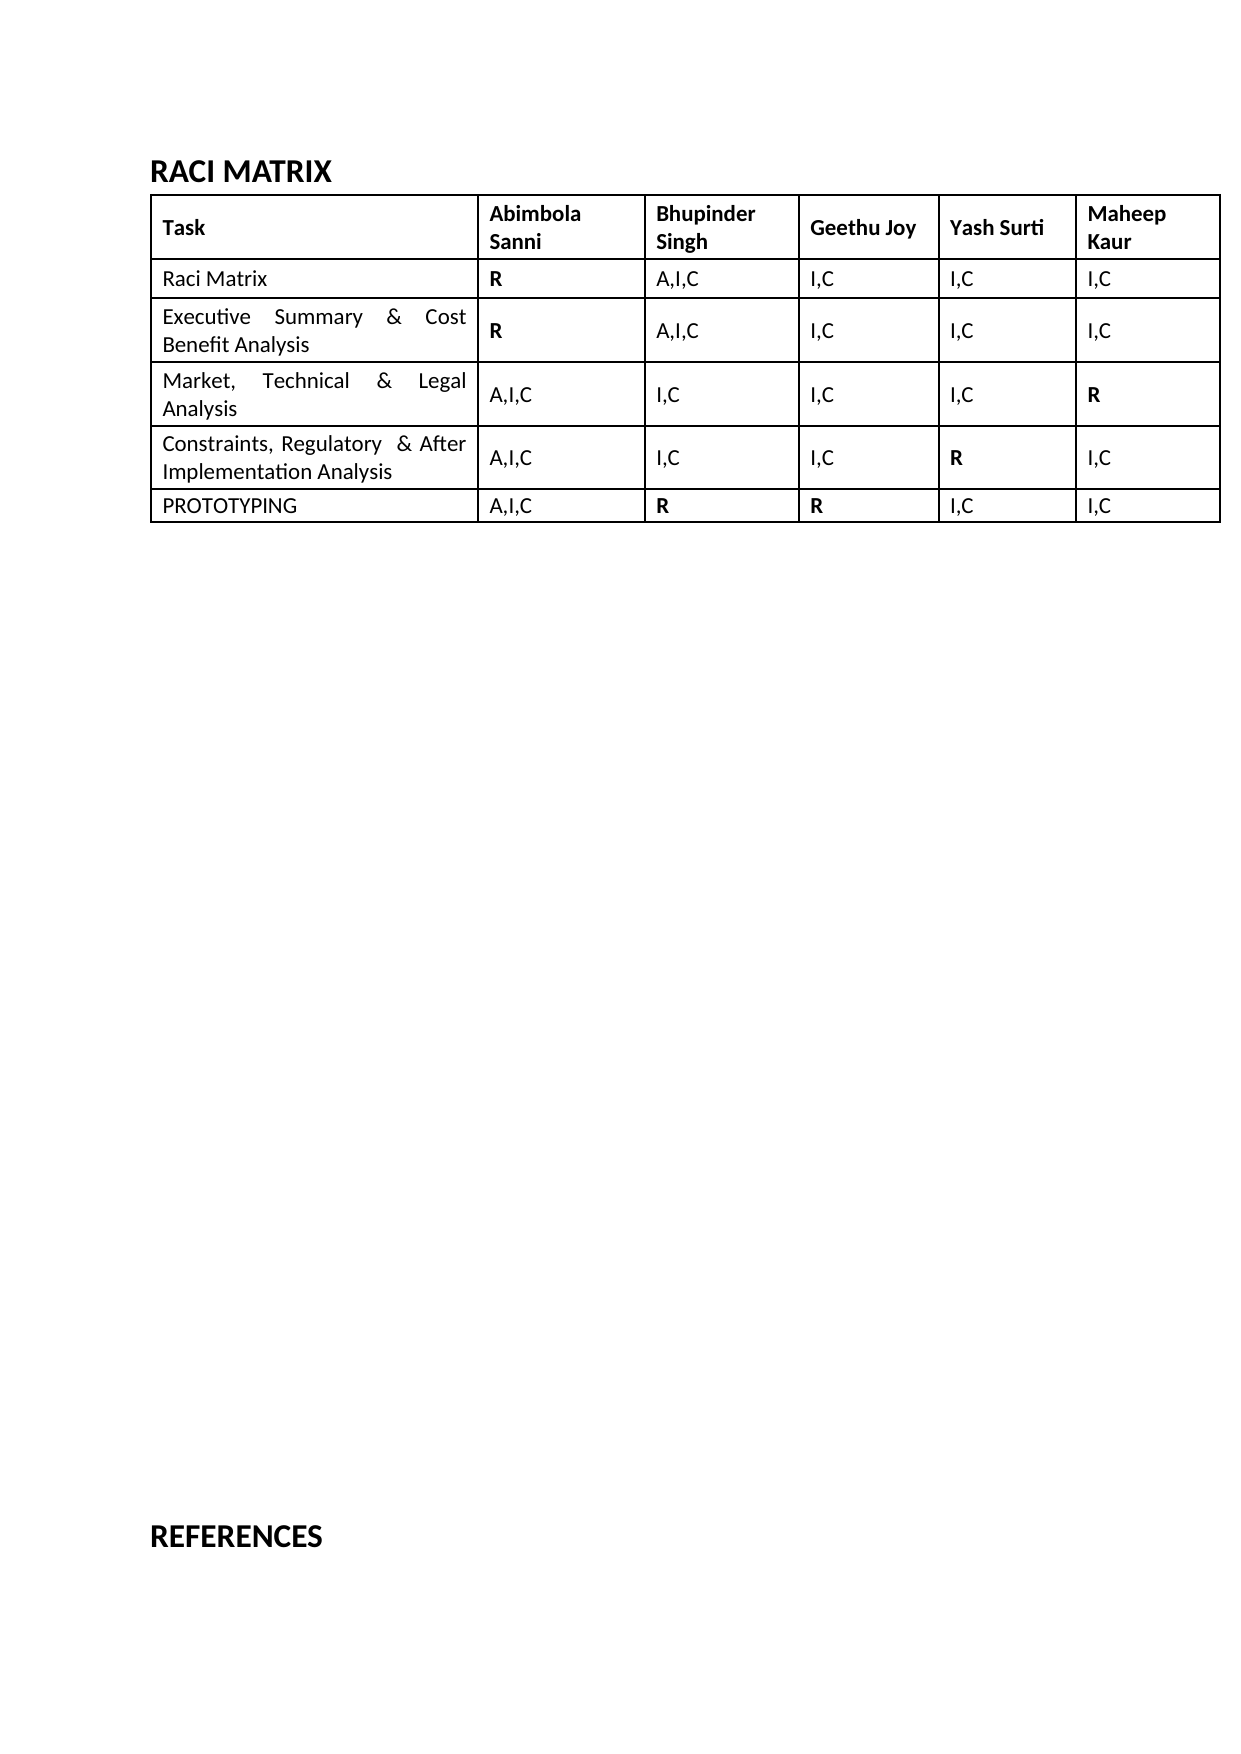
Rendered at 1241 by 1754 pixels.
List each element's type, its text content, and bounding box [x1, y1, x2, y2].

table_cell I,C [646, 363, 798, 425]
table_header Bhupinder Singh [646, 196, 798, 258]
table_cell Constraints, Regulatory & After Implementation Analysis [152, 427, 477, 488]
table_cell Executive Summary & Cost Benefit Analysis [152, 299, 477, 361]
table_cell A,I,C [646, 299, 798, 361]
table_cell I,C [800, 299, 938, 361]
table_cell A,I,C [646, 260, 798, 297]
table_cell I,C [800, 427, 938, 488]
subtitle REFERENCES [150, 1515, 1090, 1556]
table_cell PROTOTYPING [152, 490, 477, 521]
table_cell R [479, 299, 644, 361]
table_cell R [646, 490, 798, 521]
table_cell I,C [940, 490, 1075, 521]
table_cell I,C [1077, 490, 1219, 521]
table_header Geethu Joy [800, 196, 938, 258]
table_cell Raci Matrix [152, 260, 477, 297]
table_cell I,C [1077, 299, 1219, 361]
table_cell R [479, 260, 644, 297]
table_cell A,I,C [479, 363, 644, 425]
table_cell A,I,C [479, 490, 644, 521]
table_header Maheep Kaur [1077, 196, 1219, 258]
table_cell I,C [940, 363, 1075, 425]
table_header Abimbola Sanni [479, 196, 644, 258]
table_cell R [940, 427, 1075, 488]
table_cell R [1077, 363, 1219, 425]
table_cell I,C [940, 260, 1075, 297]
table_cell R [800, 490, 938, 521]
table_cell I,C [940, 299, 1075, 361]
table_header Yash Surti [940, 196, 1075, 258]
table_cell Market, Technical & Legal Analysis [152, 363, 477, 425]
table_cell I,C [800, 363, 938, 425]
subtitle RACI MATRIX [150, 150, 1090, 191]
table_cell I,C [1077, 260, 1219, 297]
table_cell A,I,C [479, 427, 644, 488]
table_cell I,C [800, 260, 938, 297]
table_cell I,C [1077, 427, 1219, 488]
table_header Task [152, 196, 477, 258]
table_cell I,C [646, 427, 798, 488]
